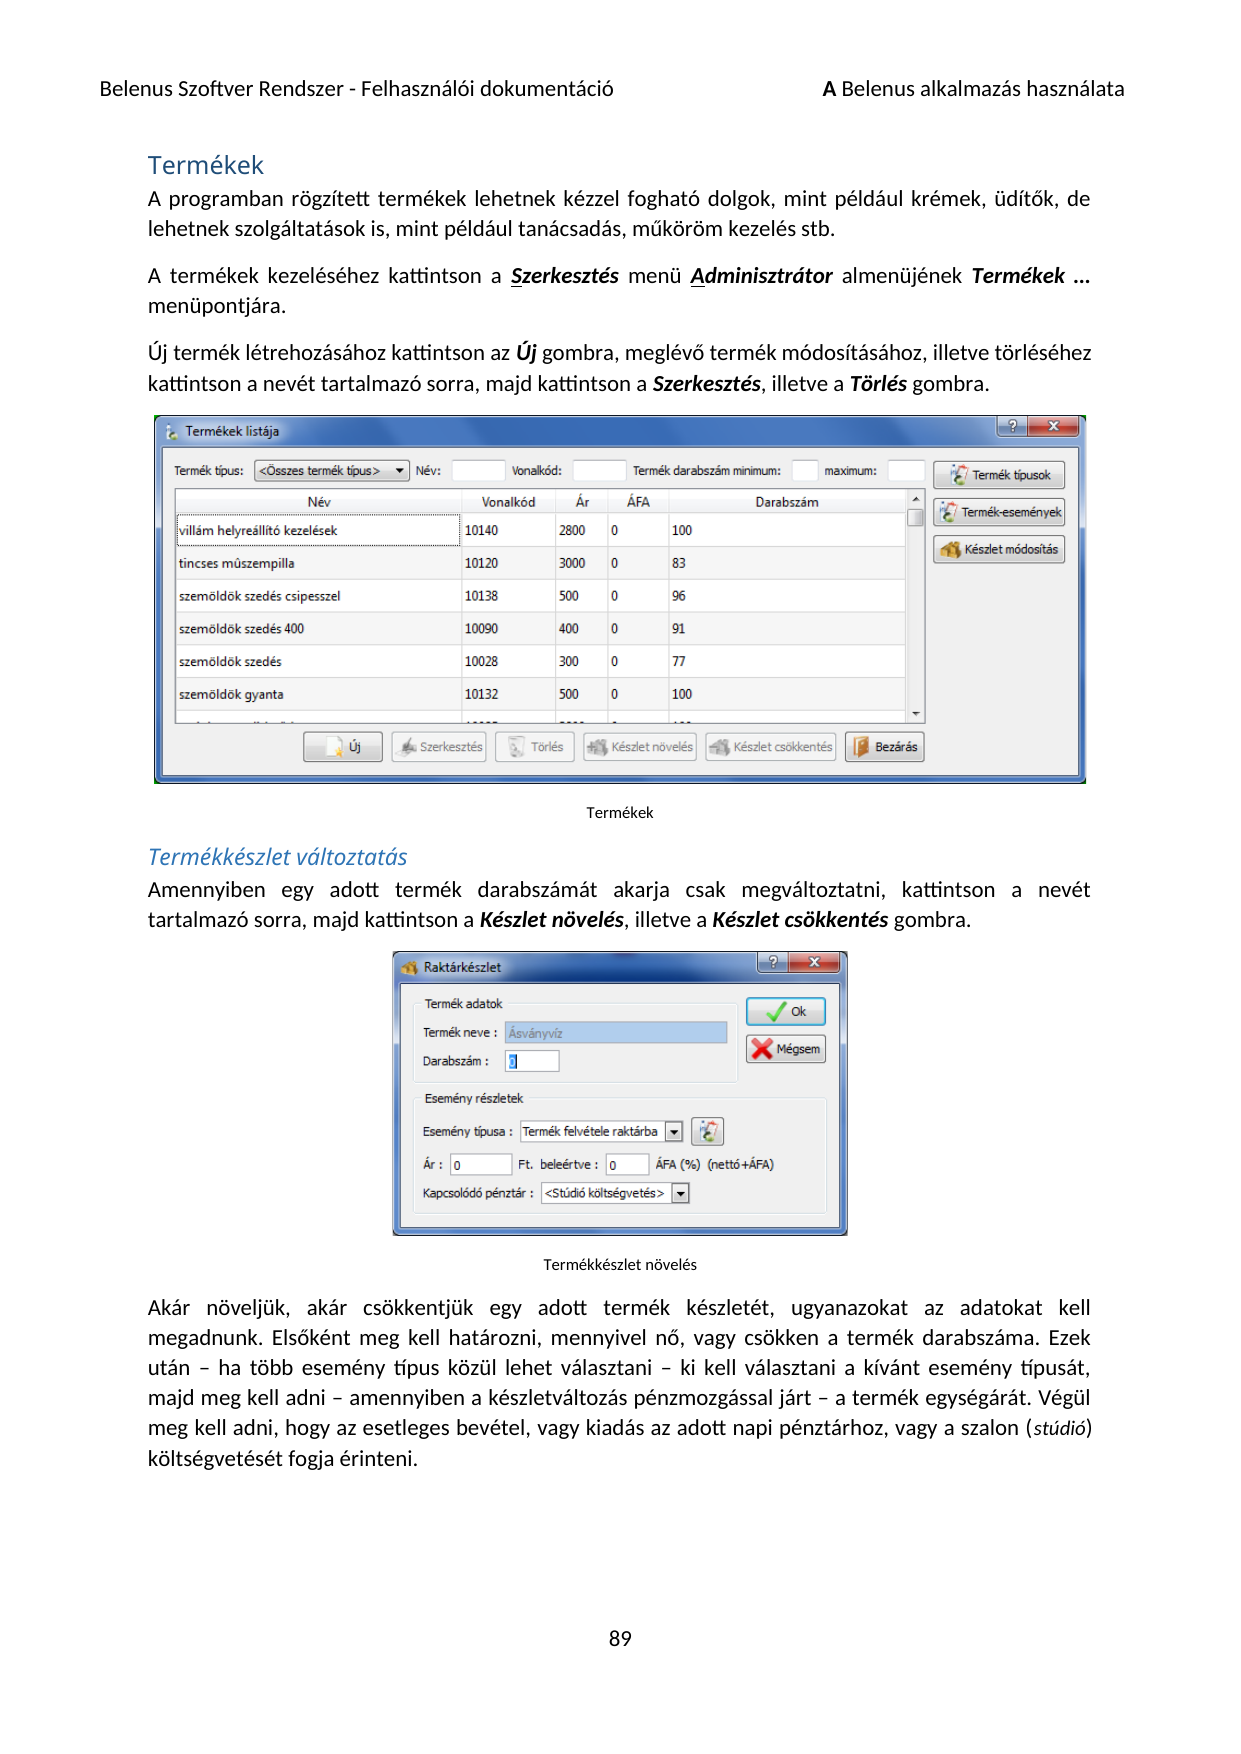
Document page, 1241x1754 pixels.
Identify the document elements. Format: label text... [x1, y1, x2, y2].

text Akár növeljük, akár csökkentjük egy adott termék készletét, ugyanazokat az adatokat kell megadnunk. Elsőként meg kell határozni, mennyivel nő, vagy csökken a termék darabszáma. Ezek után – ha több esemény típus közül lehet választani – ki kell választani a kívánt esemény típusát, majd meg kell adni – amennyiben a készletváltozás pénzmozgással járt – a termék egységárát. Végül meg kell adni, hogy az esetleges bevétel, vagy kiadás az adott napi pénztárhoz, vagy a szalon (stúdió) költségvetését fogja érinteni. [148, 1293, 1093, 1472]
text A termékek kezeléséhez kattintson a Szerkesztés menü Adminisztrátor almenüjének Termékek … menüpontjára. [148, 261, 1093, 320]
text Amennyiben egy adott termék darabszámát akarja csak megváltoztatni, kattintson a nevét tartalmazó sorra, majd kattintson a Készlet növelés, illetve a Készlet csökkentés gombra. [148, 875, 1093, 933]
picture [154, 415, 1087, 784]
subtitle Termékkészlet változtatás [148, 841, 1093, 872]
text Termékkészlet növelés [148, 1254, 1093, 1274]
picture [392, 951, 848, 1236]
subtitle Termékek [148, 148, 1093, 182]
text Termékek [148, 802, 1093, 823]
text A programban rögzített termékek lehetnek kézzel fogható dolgok, mint például krémek, üdítők, de lehetnek szolgáltatások is, mint például tanácsadás, műköröm kezelés stb. [148, 184, 1093, 243]
text Új termék létrehozásához kattintson az Új gombra, meglévő termék módosításához, illetve törléséhez kattintson a nevét tartalmazó sorra, majd kattintson a Szerkesztés, illetve a Törlés gombra. [148, 338, 1093, 397]
